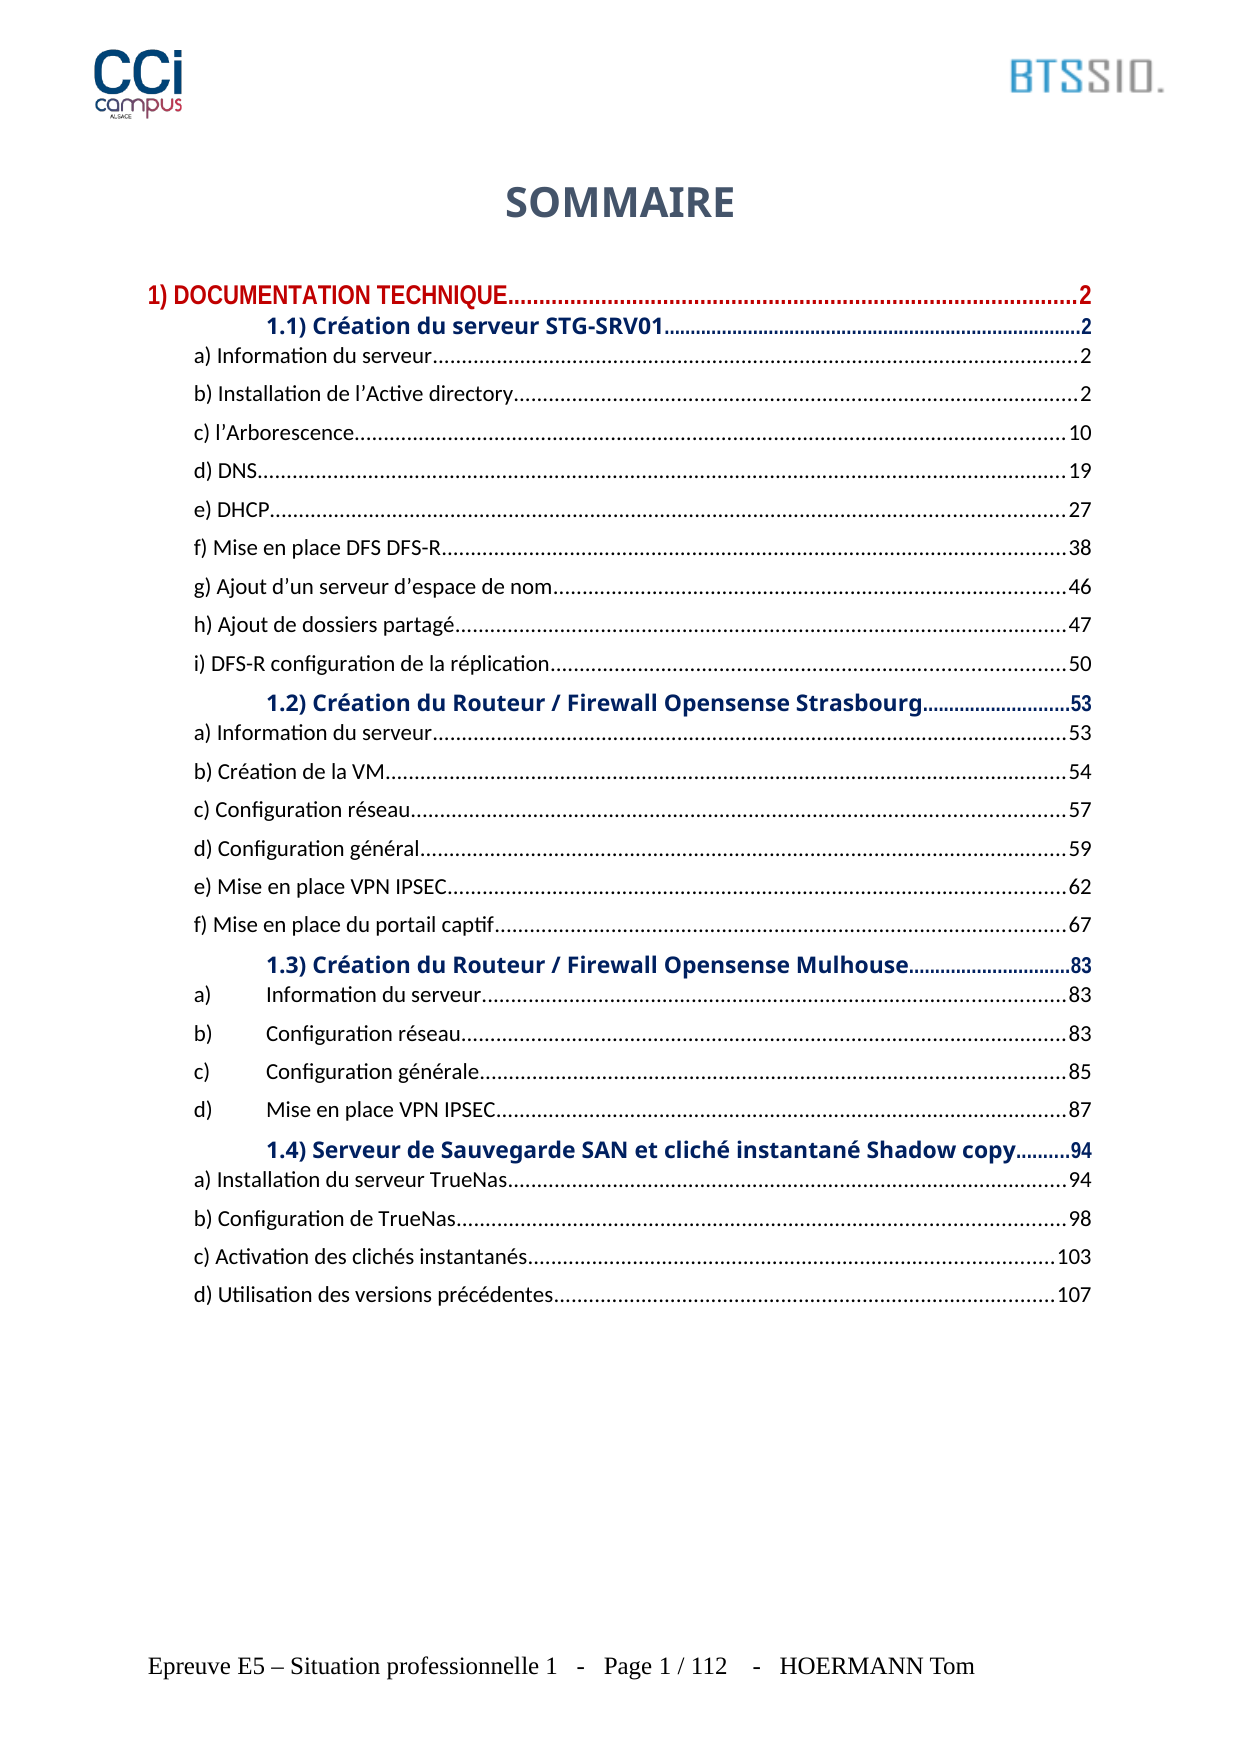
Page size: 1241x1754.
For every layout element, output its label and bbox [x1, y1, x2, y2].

picture [81, 44, 194, 123]
picture [1004, 46, 1169, 104]
